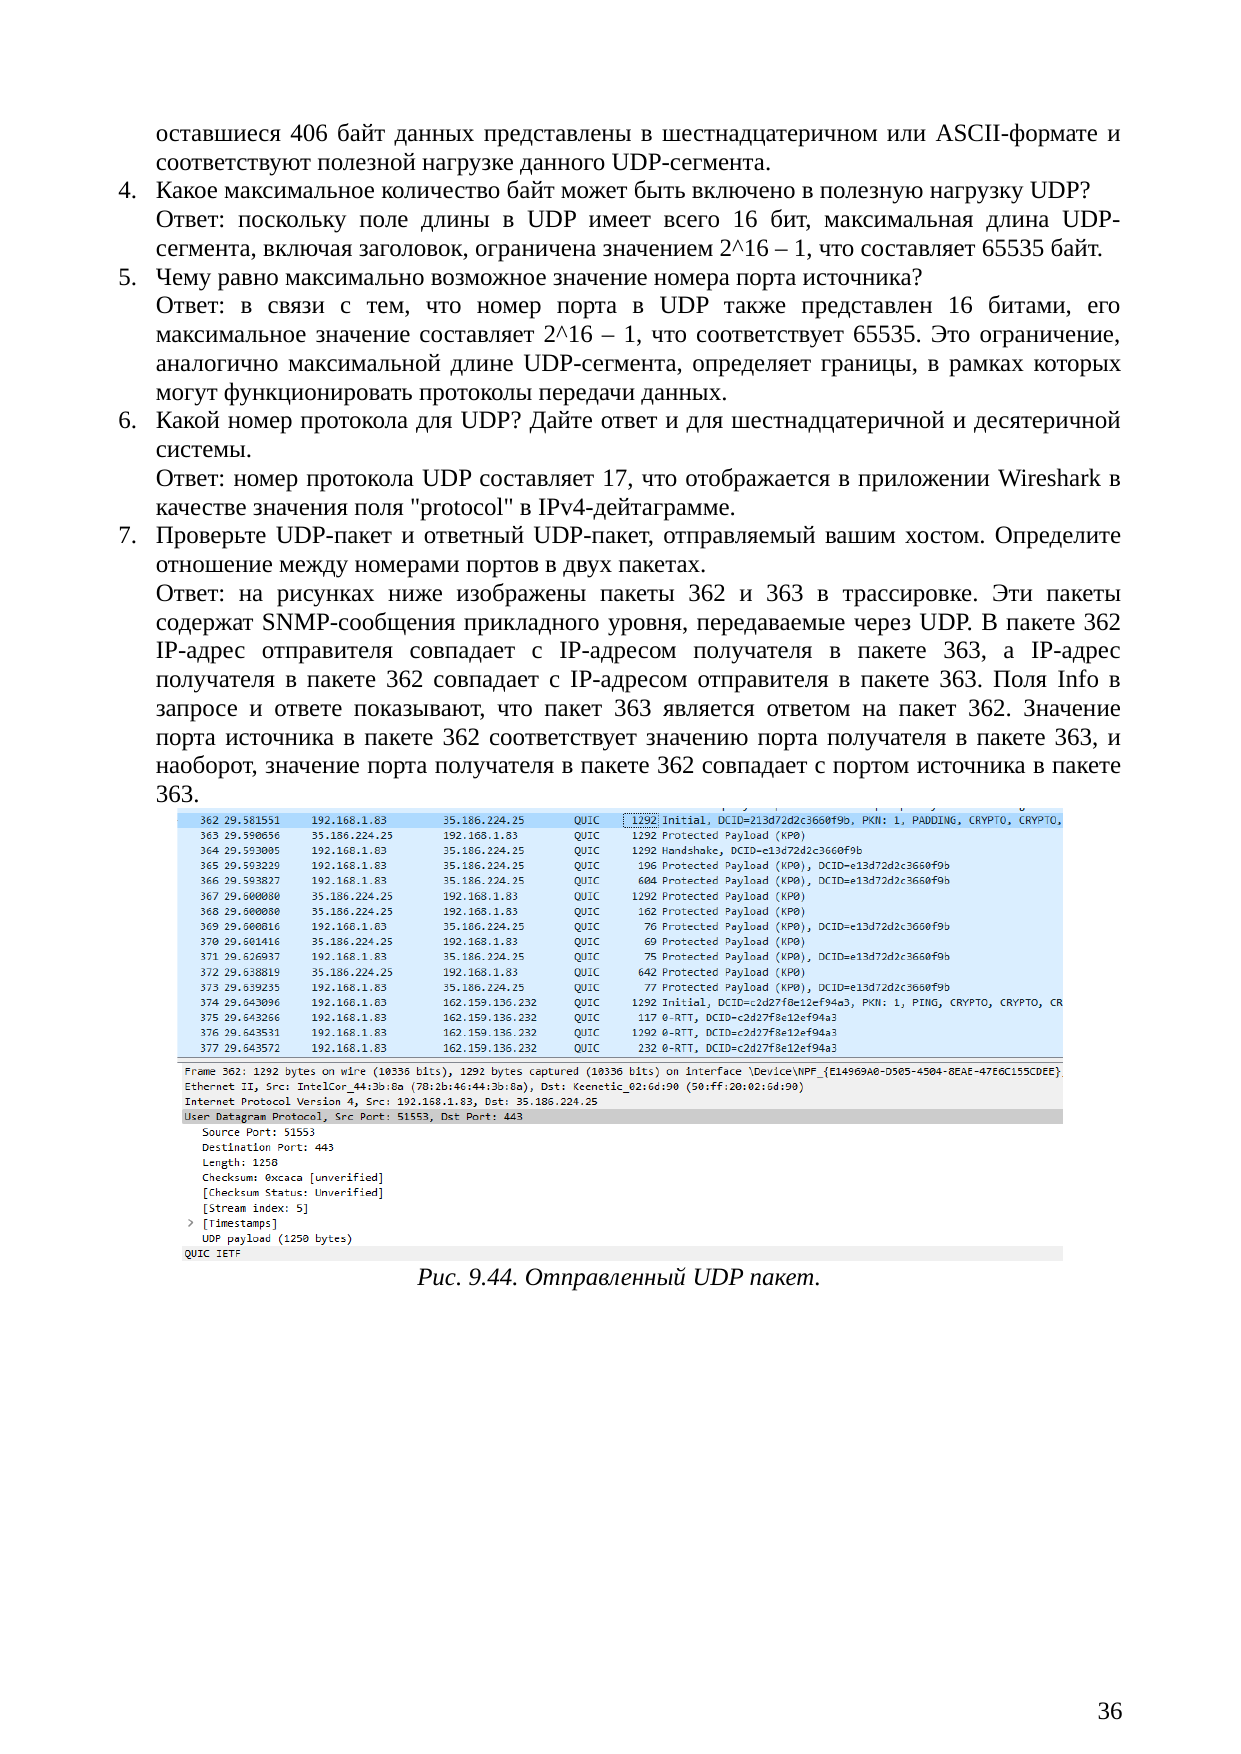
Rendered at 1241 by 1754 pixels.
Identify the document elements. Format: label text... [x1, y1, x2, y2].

list Чему равно максимально возможное значение номера порта источника? [118, 262, 1122, 291]
picture [177, 808, 1063, 1263]
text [156, 118, 1122, 176]
text Ответ: номер протокола UDP составляет 17, что отображается в приложении Wireshark в качестве значения поля "protocol" в IPv4-дейтаграмме. [156, 463, 1122, 521]
text Ответ: в связи с тем, что номер порта в UDP также представлен 16 битами, его максимальное значение составляет 2^16 – 1, что соответствует 65535. Это ограничение, аналогично максимальной длине UDP-сегмента, определяет границы, в рамках которых могут функционировать протоколы передачи данных. [156, 291, 1122, 406]
list Какое максимальное количество байт может быть включено в полезную нагрузку UDP? [118, 176, 1122, 204]
list Проверьте UDP-пакет и ответный UDP-пакет, отправляемый вашим хостом. Определите отношение между номерами портов в двух пакетах. [118, 521, 1122, 578]
list Какой номер протокола для UDP? Дайте ответ и для шестнадцатеричной и десятеричной системы. [118, 406, 1122, 463]
text Ответ: поскольку поле длины в UDP имеет всего 16 бит, максимальная длина UDP-сегмента, включая заголовок, ограничена значением 2^16 – 1, что составляет 65535 байт. [156, 204, 1122, 262]
text Ответ: на рисунках ниже изображены пакеты 362 и 363 в трассировке. Эти пакеты содержат SNMP-сообщения прикладного уровня, передаваемые через UDP. В пакете 362 IP-адрес отправителя совпадает с IP-адресом получателя в пакете 363, а IP-адрес получателя в пакете 362 совпадает с IP-адресом отправителя в пакете 363. Поля Info в запросе и ответе показывают, что пакет 363 является ответом на пакет 362. Значение порта источника в пакете 362 соответствует значению порта получателя в пакете 363, и наоборот, значение порта получателя в пакете 362 совпадает с портом источника в пакете 363. [156, 578, 1122, 808]
